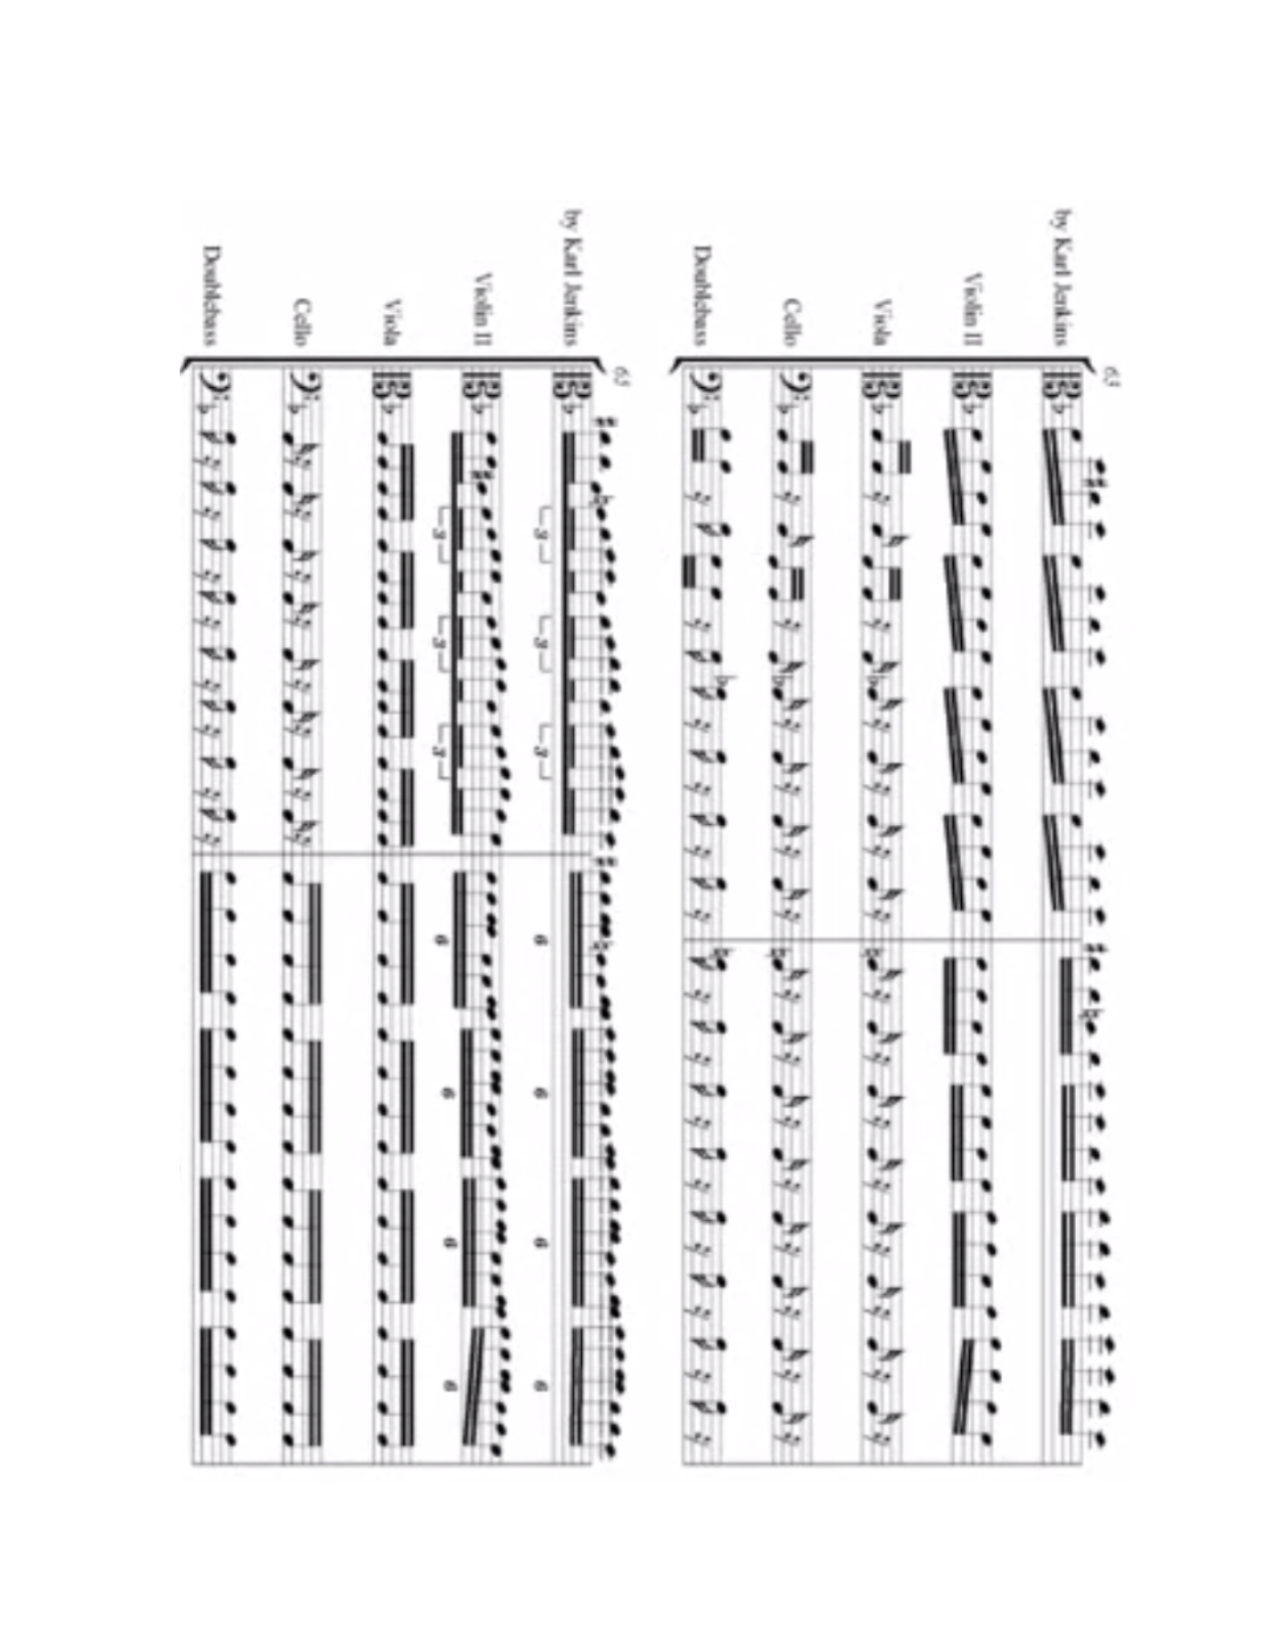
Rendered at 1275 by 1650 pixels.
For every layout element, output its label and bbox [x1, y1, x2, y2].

picture [179, 200, 1131, 1483]
